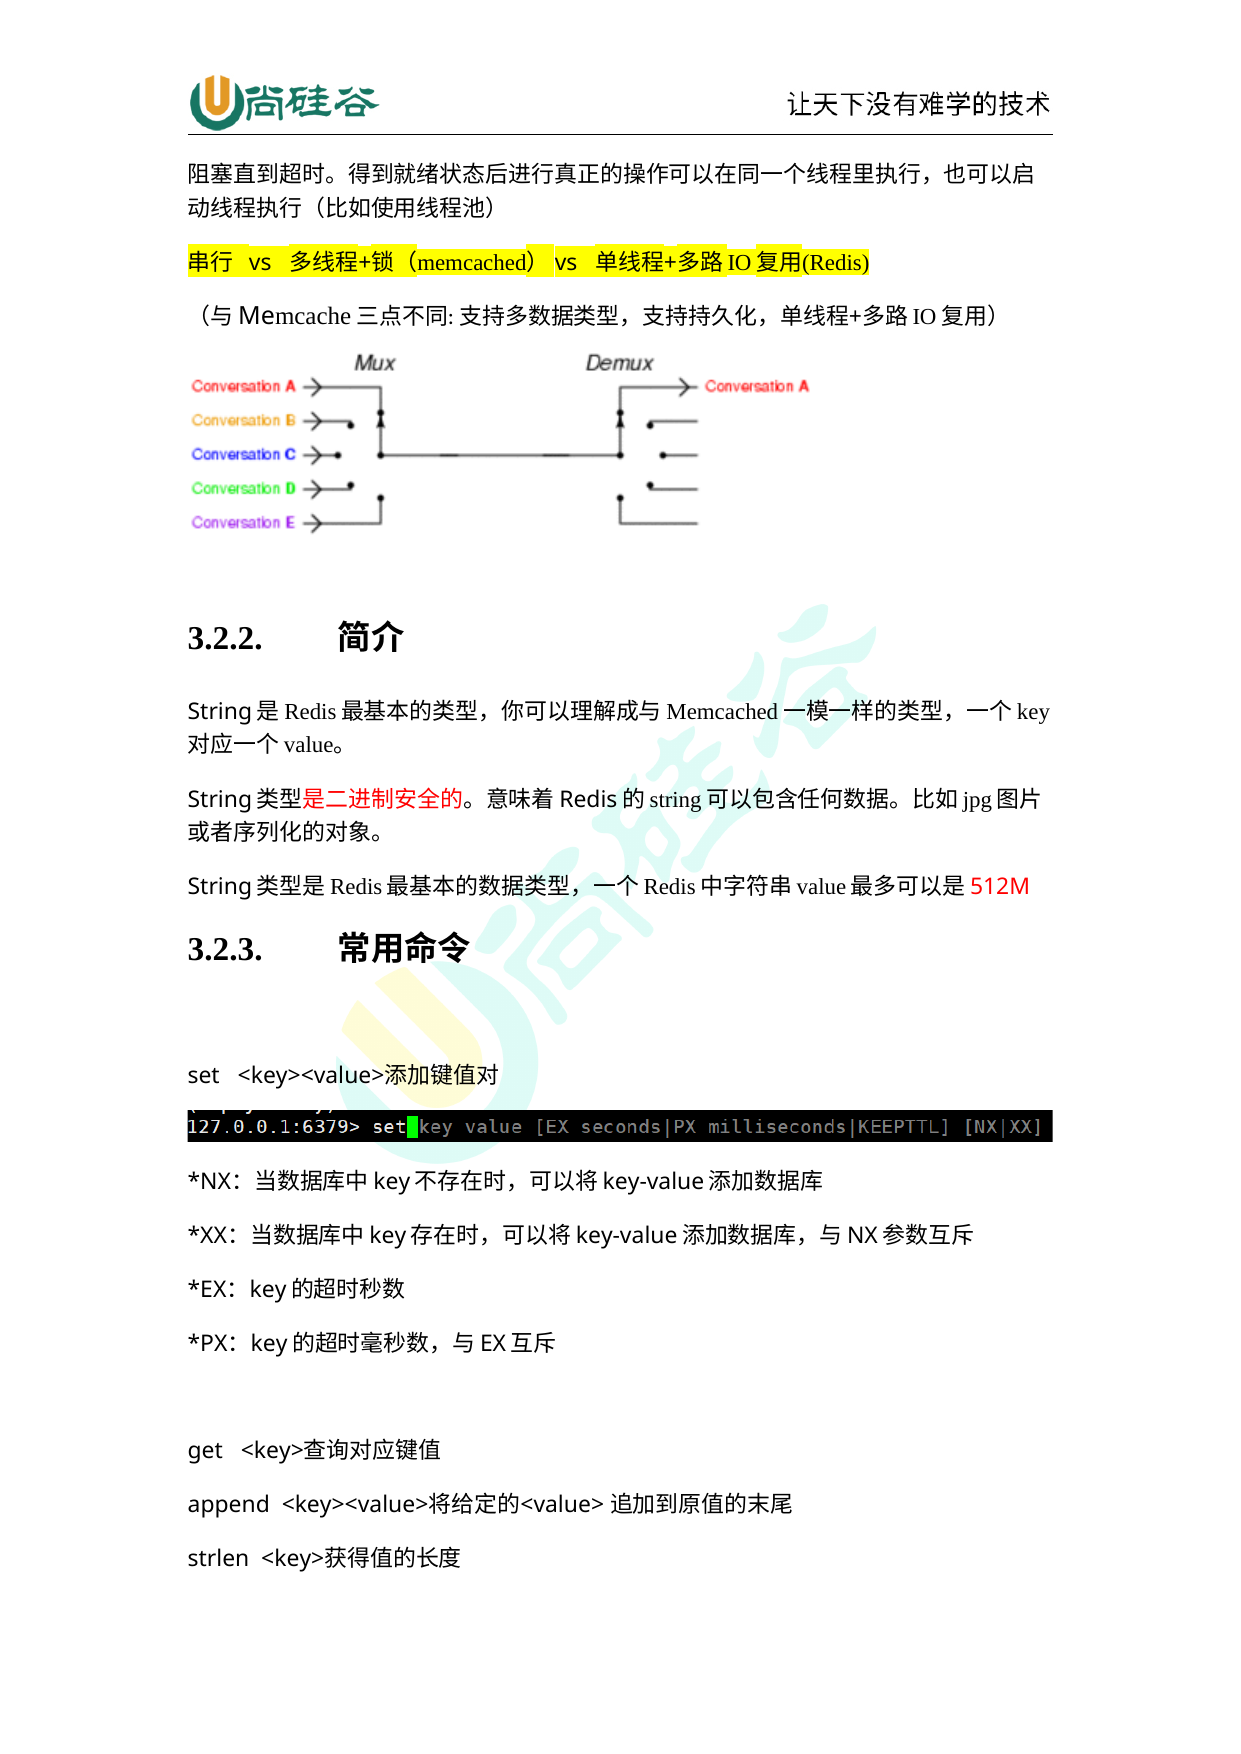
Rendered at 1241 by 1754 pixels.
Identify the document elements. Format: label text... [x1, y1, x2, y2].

text *PX：key的超时毫秒数，与EX互斥 [187, 1325, 1053, 1358]
text get <key>查询对应键值 [187, 1431, 1053, 1465]
list 常用命令 [187, 922, 1053, 970]
text *EX：key的超时秒数 [187, 1271, 1053, 1304]
list 简介 [187, 611, 1053, 659]
picture [187, 352, 813, 538]
text 串行 vs 多线程+锁（memcached） vs 单线程+多路IO复用(Redis) [187, 243, 1053, 277]
text set <key><value>添加键值对 [187, 1056, 1053, 1090]
picture [187, 1110, 1053, 1142]
text strlen <key>获得值的长度 [187, 1540, 1053, 1573]
text append <key><value>将给定的<value> 追加到原值的末尾 [187, 1486, 1053, 1519]
text *NX：当数据库中key不存在时，可以将key-value添加数据库 [187, 1163, 1053, 1196]
text （与Memcache三点不同: 支持多数据类型，支持持久化，单线程+多路IO复用） [187, 298, 1053, 332]
text String类型是Redis最基本的数据类型，一个Redis中字符串value最多可以是512M [187, 868, 1053, 901]
text String是Redis最基本的类型，你可以理解成与Memcached一模一样的类型，一个key对应一个value。 [187, 693, 1053, 759]
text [187, 156, 1053, 223]
text *XX：当数据库中key存在时，可以将key-value添加数据库，与NX参数互斥 [187, 1217, 1053, 1250]
text String类型是二进制安全的。意味着Redis的string可以包含任何数据。比如jpg图片或者序列化的对象。 [187, 780, 1053, 847]
picture [187, 73, 1053, 132]
